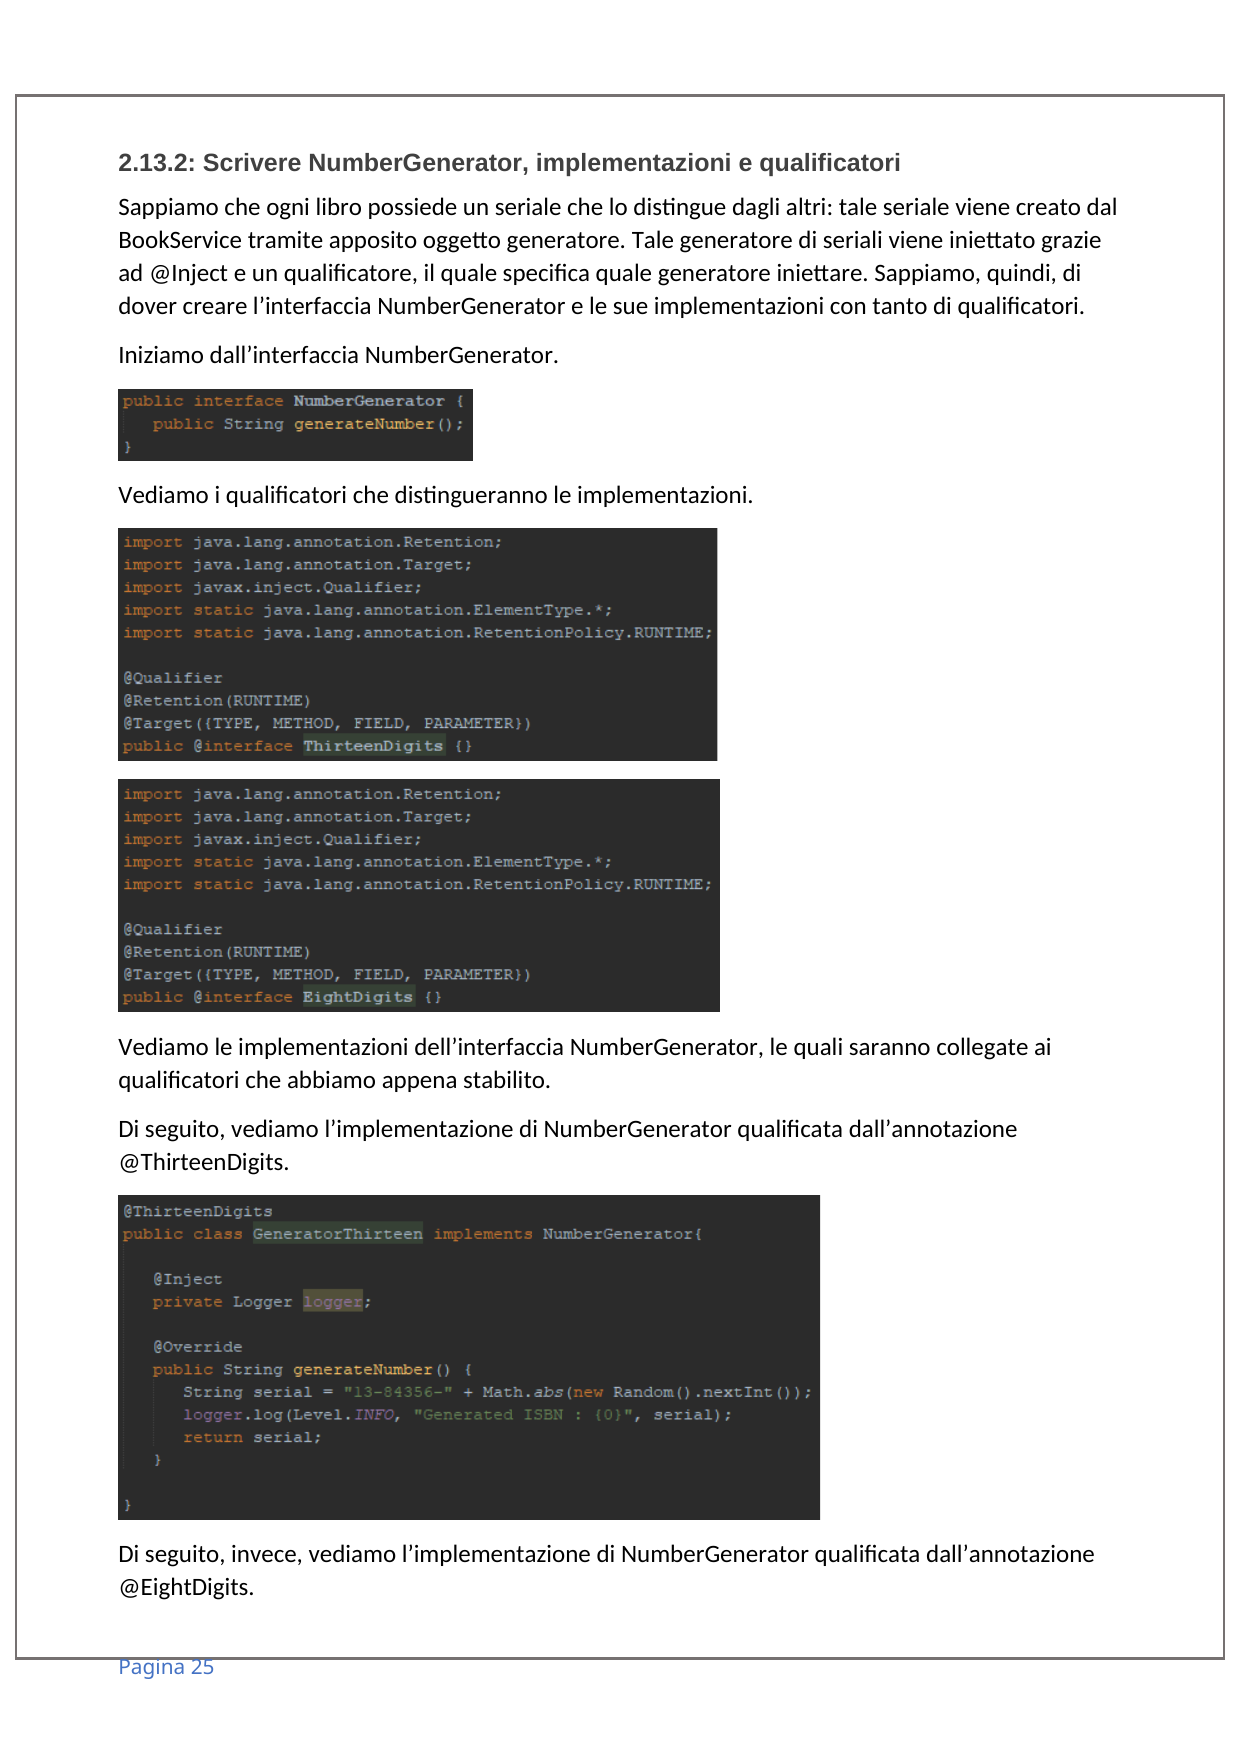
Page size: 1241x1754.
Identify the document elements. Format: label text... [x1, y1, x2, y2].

picture [118, 389, 473, 461]
text Vediamo le implementazioni dell’interfaccia NumberGenerator, le quali saranno collegate ai qualificatori che abbiamo appena stabilito. [118, 1031, 1122, 1094]
text Sappiamo che ogni libro possiede un seriale che lo distingue dagli altri: tale seriale viene creato dal BookService tramite apposito oggetto generatore. Tale generatore di seriali viene iniettato grazie ad @Inject e un qualificatore, il quale specifica quale generatore iniettare. Sappiamo, quindi, di dover creare l’interfaccia NumberGenerator e le sue implementazioni con tanto di qualificatori. [118, 191, 1122, 320]
picture [118, 528, 718, 761]
text Vediamo i qualificatori che distingueranno le implementazioni. [118, 479, 1122, 510]
text Iniziamo dall’interfaccia NumberGenerator. [118, 339, 1122, 370]
subtitle 2.13.2: Scrivere NumberGenerator, implementazioni e qualificatori [118, 148, 1122, 176]
text Di seguito, vediamo l’implementazione di NumberGenerator qualificata dall’annotazione @ThirteenDigits. [118, 1113, 1122, 1177]
picture [118, 779, 720, 1012]
picture [118, 1195, 821, 1520]
text Di seguito, invece, vediamo l’implementazione di NumberGenerator qualificata dall’annotazione @EightDigits. [118, 1538, 1122, 1602]
